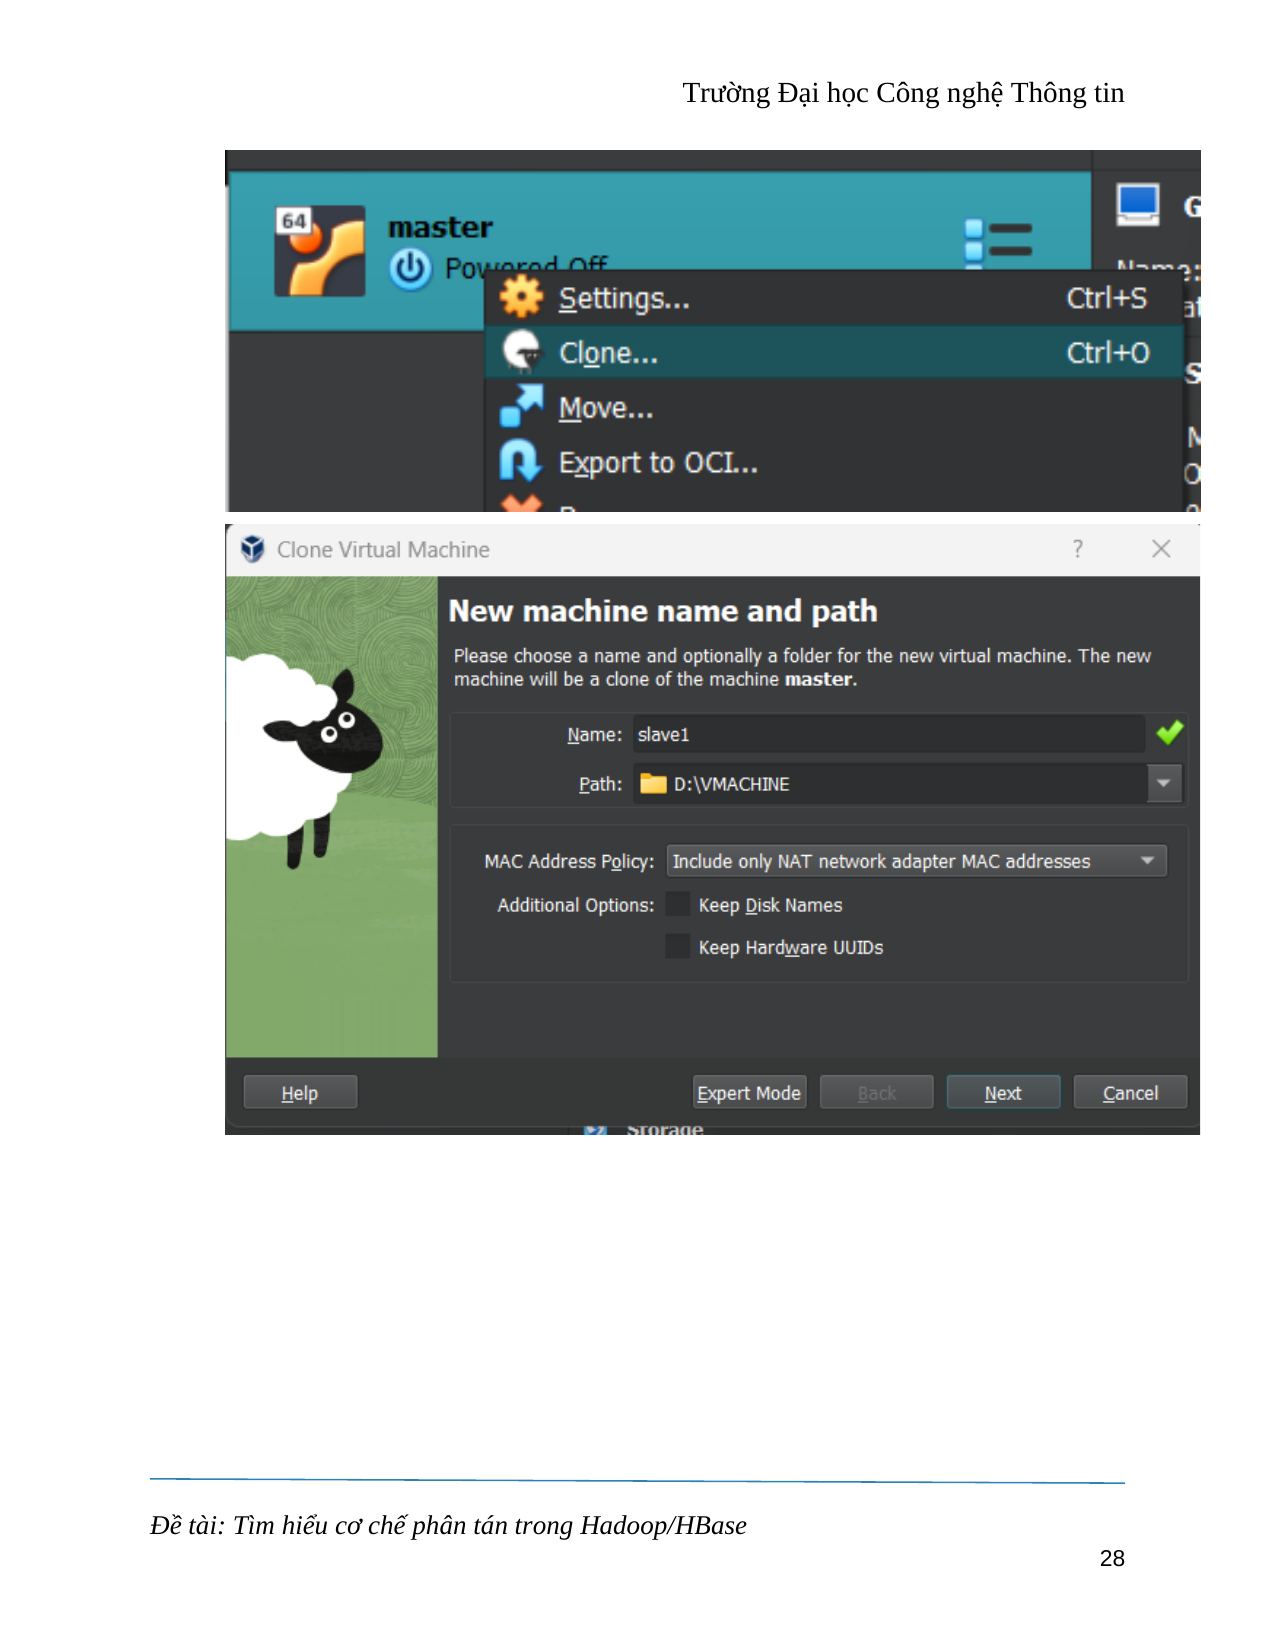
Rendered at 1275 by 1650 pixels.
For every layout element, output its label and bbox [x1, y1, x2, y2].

picture [225, 150, 1201, 512]
picture [225, 524, 1200, 1135]
